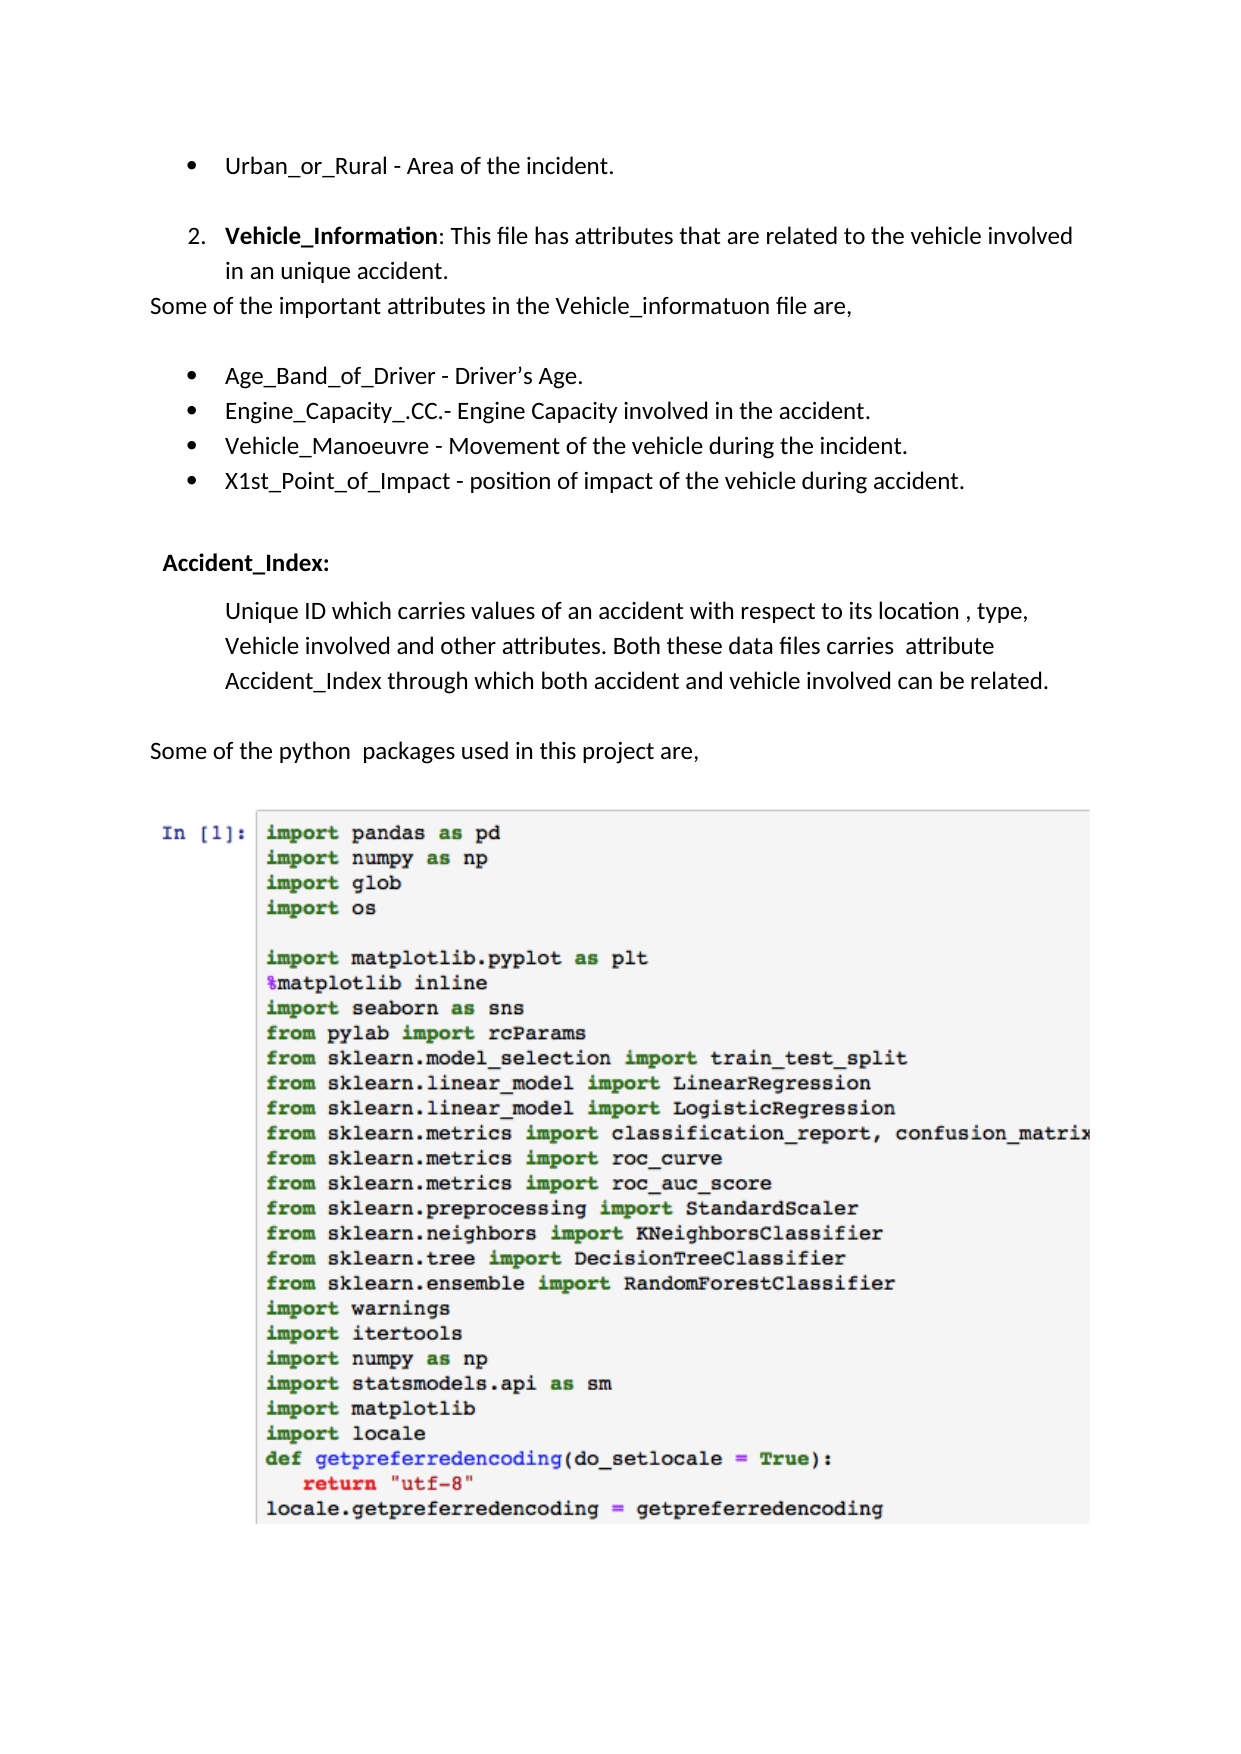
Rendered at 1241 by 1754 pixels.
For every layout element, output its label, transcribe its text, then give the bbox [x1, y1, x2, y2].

list Vehicle_Information: This file has attributes that are related to the vehicle involved in an unique accident. [187, 220, 1090, 286]
table_header Accident_Index: [150, 535, 342, 595]
text Some of the python packages used in this project are, [150, 735, 1090, 765]
list Age_Band_of_Driver - Driver’s Age. [187, 360, 1090, 391]
list X1st_Point_of_Impact - position of impact of the vehicle during accident. [187, 465, 1090, 496]
picture [150, 804, 1090, 1524]
list Vehicle_Manoeuvre - Movement of the vehicle during the incident. [187, 430, 1090, 461]
list Urban_or_Rural - Area of the incident. [187, 150, 1090, 181]
list Engine_Capacity_.CC.- Engine Capacity involved in the accident. [187, 395, 1090, 426]
list Unique ID which carries values of an accident with respect to its location , type, Vehicle involved and other attributes. Both these data files carries attribute Accident_Index through which both accident and vehicle involved can be related. [225, 595, 1090, 695]
text Some of the important attributes in the Vehicle_informatuon file are, [150, 290, 1090, 321]
